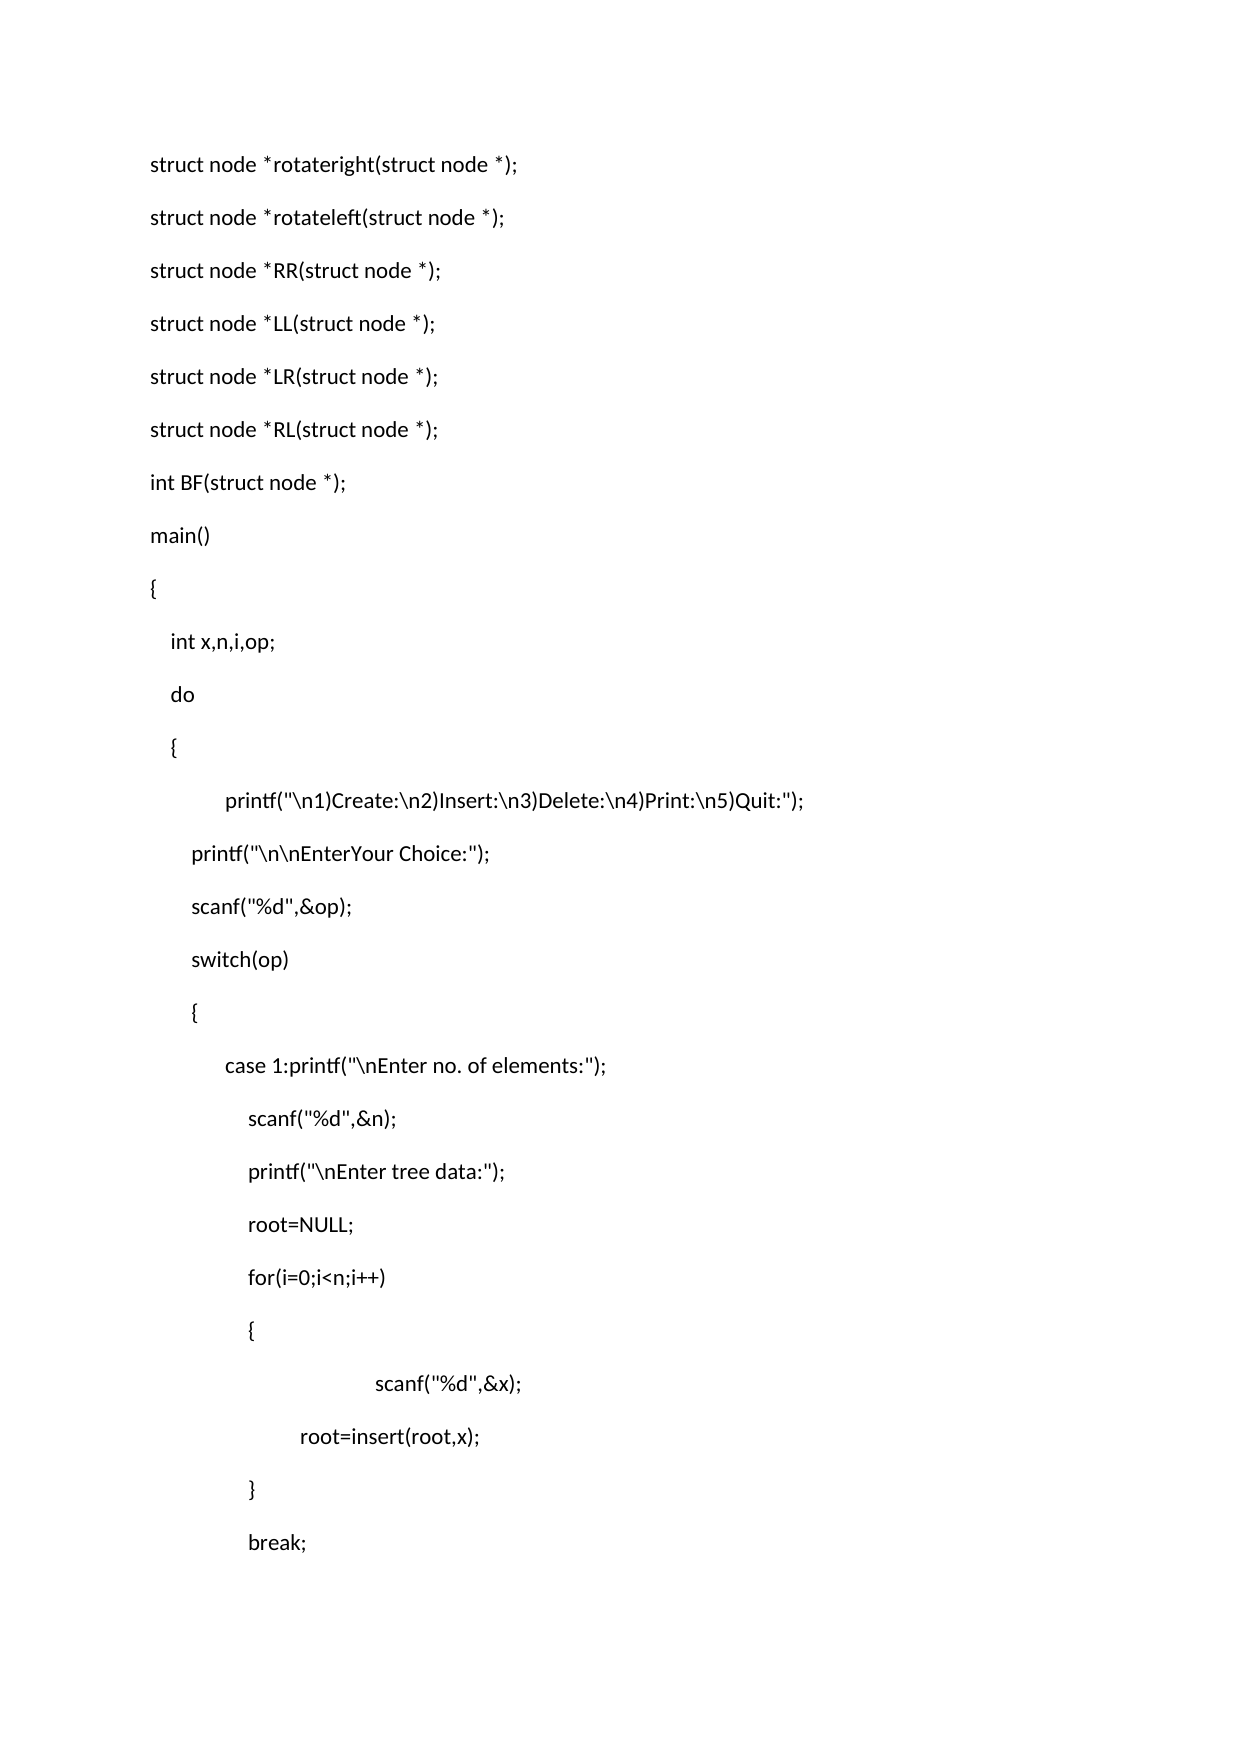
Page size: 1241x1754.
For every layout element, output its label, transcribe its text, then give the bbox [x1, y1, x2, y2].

text case 1:printf("\nEnter no. of elements:"); [150, 1051, 1090, 1079]
text { [150, 574, 1090, 602]
text root=NULL; [150, 1210, 1090, 1238]
text struct node *RR(struct node *); [150, 256, 1090, 284]
text printf("\n\nEnterYour Choice:"); [150, 839, 1090, 867]
text printf("\n1)Create:\n2)Insert:\n3)Delete:\n4)Print:\n5)Quit:"); [150, 786, 1090, 814]
text struct node *RL(struct node *); [150, 415, 1090, 443]
text int x,n,i,op; [150, 627, 1090, 655]
text break; [150, 1528, 1090, 1557]
text scanf("%d",&n); [150, 1104, 1090, 1132]
text struct node *rotateleft(struct node *); [150, 203, 1090, 231]
text } [150, 1476, 1090, 1503]
text scanf("%d",&x); [150, 1369, 1090, 1397]
text do [150, 680, 1090, 708]
text scanf("%d",&op); [150, 892, 1090, 920]
text int BF(struct node *); [150, 468, 1090, 496]
text { [150, 1316, 1090, 1344]
text struct node *LR(struct node *); [150, 362, 1090, 390]
text main() [150, 521, 1090, 549]
text struct node *rotateright(struct node *); [150, 150, 1090, 178]
text { [150, 733, 1090, 761]
text switch(op) [150, 945, 1090, 973]
text { [150, 998, 1090, 1026]
text printf("\nEnter tree data:"); [150, 1157, 1090, 1185]
text root=insert(root,x); [150, 1422, 1090, 1451]
text struct node *LL(struct node *); [150, 309, 1090, 337]
text for(i=0;i<n;i++) [150, 1263, 1090, 1291]
